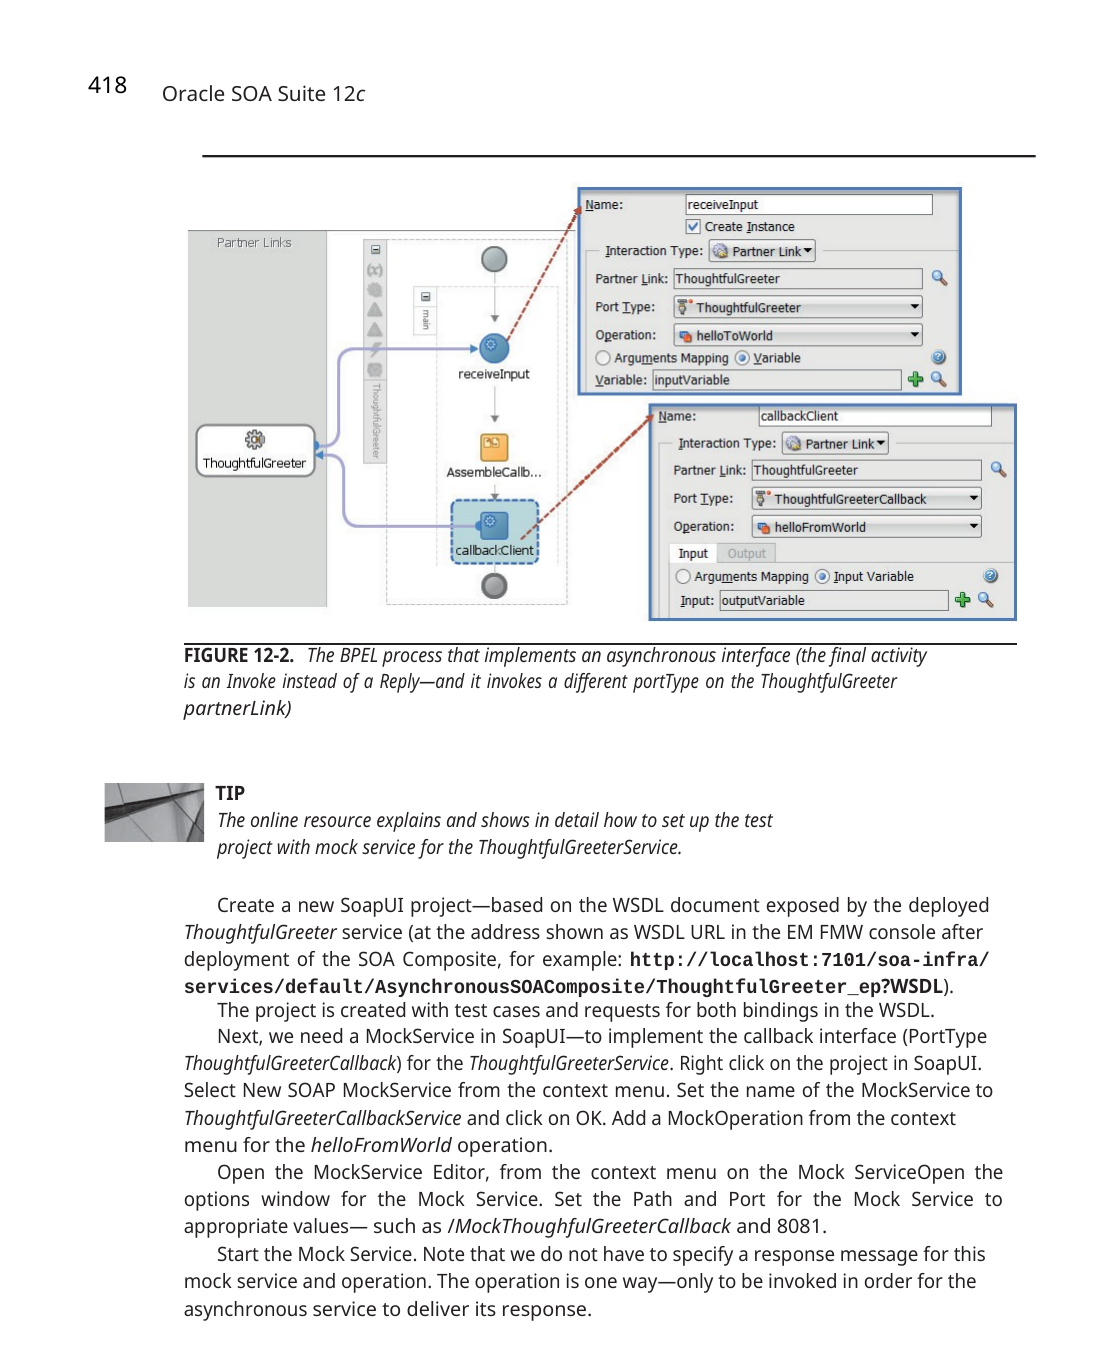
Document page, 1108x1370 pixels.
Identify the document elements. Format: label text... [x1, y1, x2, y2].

text The online resource explains and shows in detail how to set up the test project with mock service for the ThoughtfulGreeterService. [217, 806, 817, 860]
text is an Invoke instead of a Reply—and it invokes a different portType on the ThoughtfulGreeter partnerLink) [184, 667, 1001, 722]
text Start the Mock Service. Note that we do not have to specify a response message for this mock service and operation. The operation is one way—only to be invoked in order for the asynchronous service to deliver its response. [184, 1240, 1016, 1322]
subtitle TIP [215, 779, 1107, 806]
text The project is created with test cases and requests for both bindings in the WSDL. [217, 999, 1107, 1021]
text FIGURE 12-2. The BPEL process that implements an asynchronous interface (the final activity [184, 638, 1107, 667]
picture [187, 182, 1018, 622]
text Create a new SoapUI project—based on the WSDL document exposed by the deployed ThoughtfulGreeter service (at the address shown as WSDL URL in the EM FMW console after deployment of the SOA Composite, for example: http://localhost:7101/soa-infra/ services/default/AsynchronousSOAComposite/ThoughtfulGreeter_ep?WSDL). [184, 891, 1012, 999]
picture [104, 783, 205, 842]
text Next, we need a MockService in SoapUI—to implement the callback interface (PortType ThoughtfulGreeterCallback) for the ThoughtfulGreeterService. Right click on the project in SoapUI. Select New SOAP MockService from the context menu. Set the name of the MockService to ThoughtfulGreeterCallbackService and click on OK. Add a MockOperation from the context menu for the helloFromWorld operation. [184, 1022, 1014, 1158]
text Open the MockService Editor, from the context menu on the Mock ServiceOpen the options window for the Mock Service. Set the Path and Port for the Mock Service to appropriate values— such as /MockThoughfulGreeterCallback and 8081. [184, 1158, 1005, 1239]
